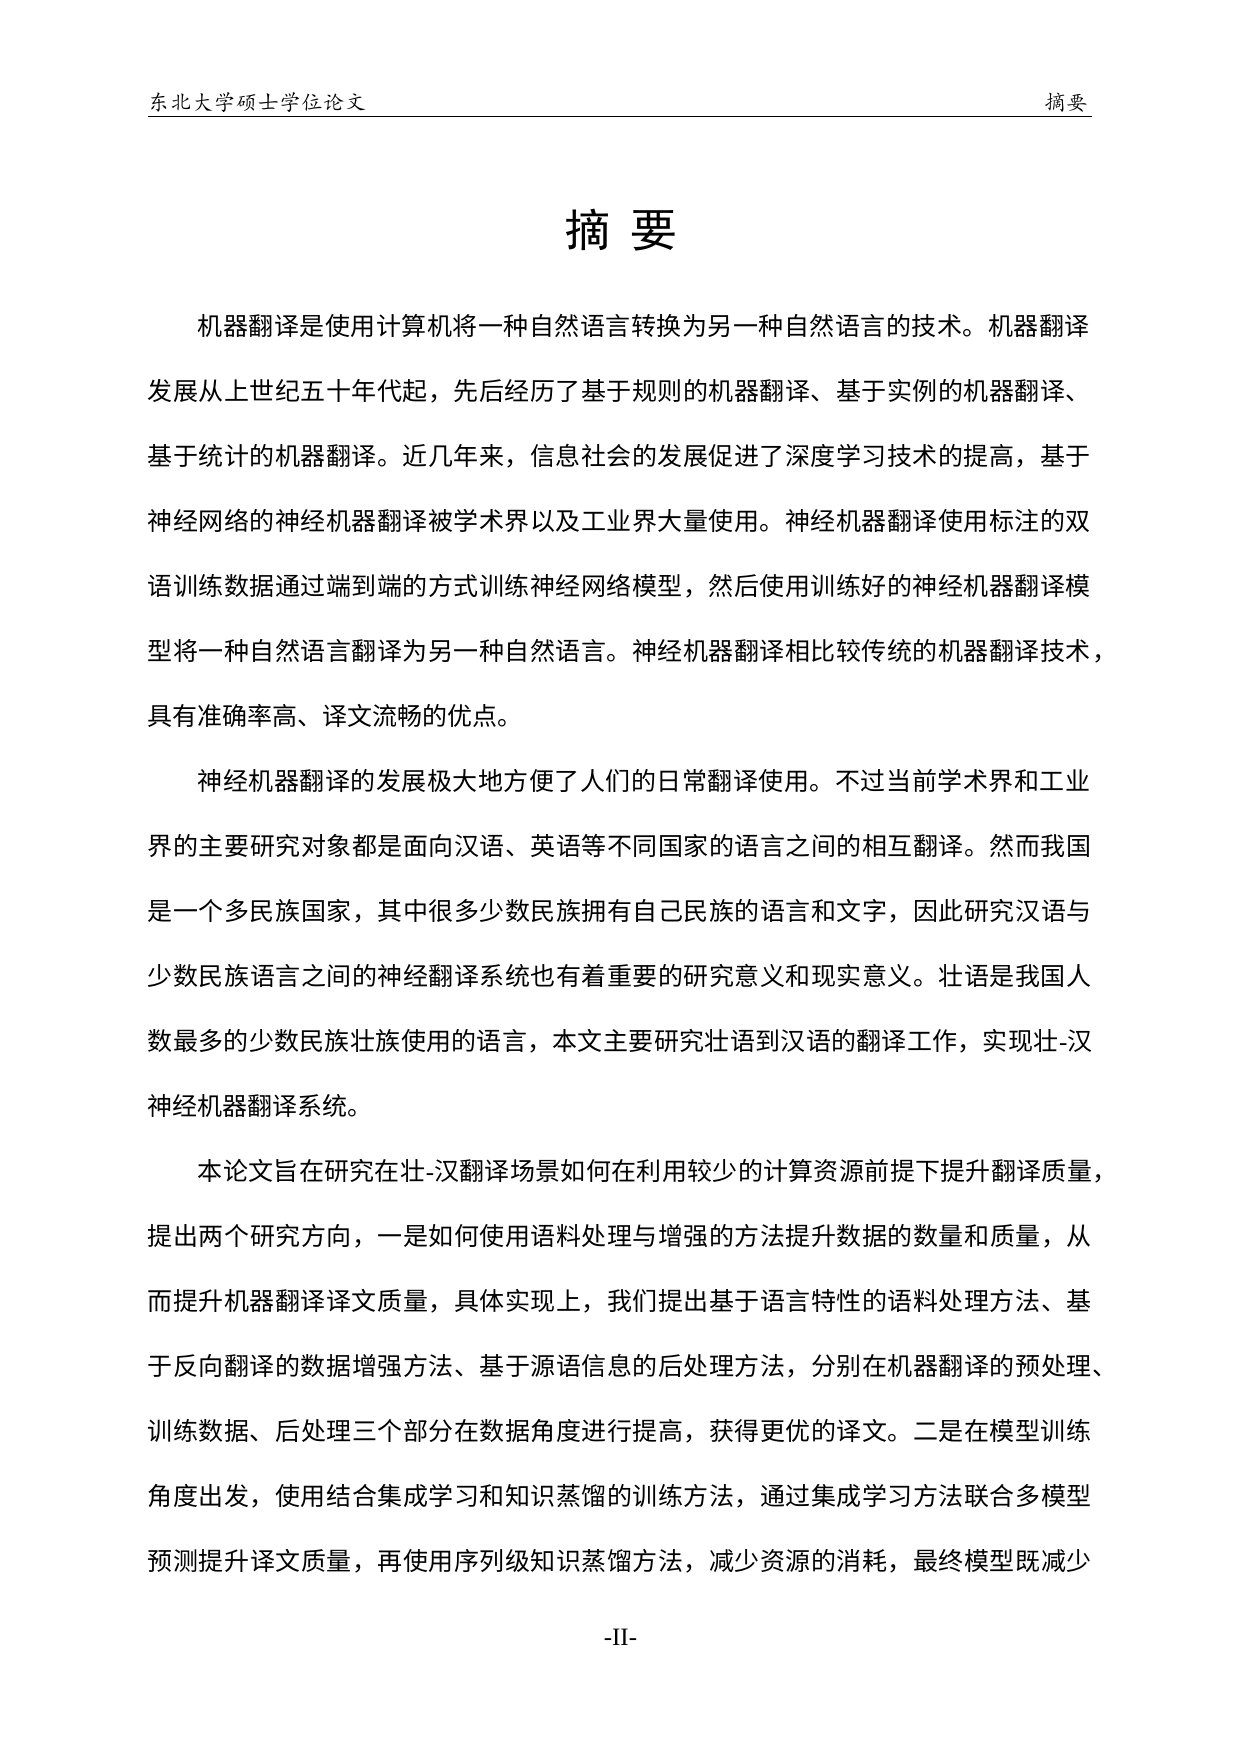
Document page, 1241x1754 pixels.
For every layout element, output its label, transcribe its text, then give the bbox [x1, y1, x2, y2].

text 神经机器翻译的发展极大地方便了人们的日常翻译使用。不过当前学术界和工业界的主要研究对象都是面向汉语、英语等不同国家的语言之间的相互翻译。然而我国是一个多民族国家，其中很多少数民族拥有自己民族的语言和文字，因此研究汉语与少数民族语言之间的神经翻译系统也有着重要的研究意义和现实意义。壮语是我国人数最多的少数民族壮族使用的语言，本文主要研究壮语到汉语的翻译工作，实现壮-汉神经机器翻译系统。 [148, 747, 1092, 1137]
text 摘 要 [148, 194, 1092, 259]
text 机器翻译是使用计算机将一种自然语言转换为另一种自然语言的技术。机器翻译发展从上世纪五十年代起，先后经历了基于规则的机器翻译、基于实例的机器翻译、基于统计的机器翻译。近几年来，信息社会的发展促进了深度学习技术的提高，基于神经网络的神经机器翻译被学术界以及工业界大量使用。神经机器翻译使用标注的双语训练数据通过端到端的方式训练神经网络模型，然后使用训练好的神经机器翻译模型将一种自然语言翻译为另一种自然语言。神经机器翻译相比较传统的机器翻译技术，具有准确率高、译文流畅的优点。 [148, 292, 1092, 747]
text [148, 1137, 1092, 1592]
